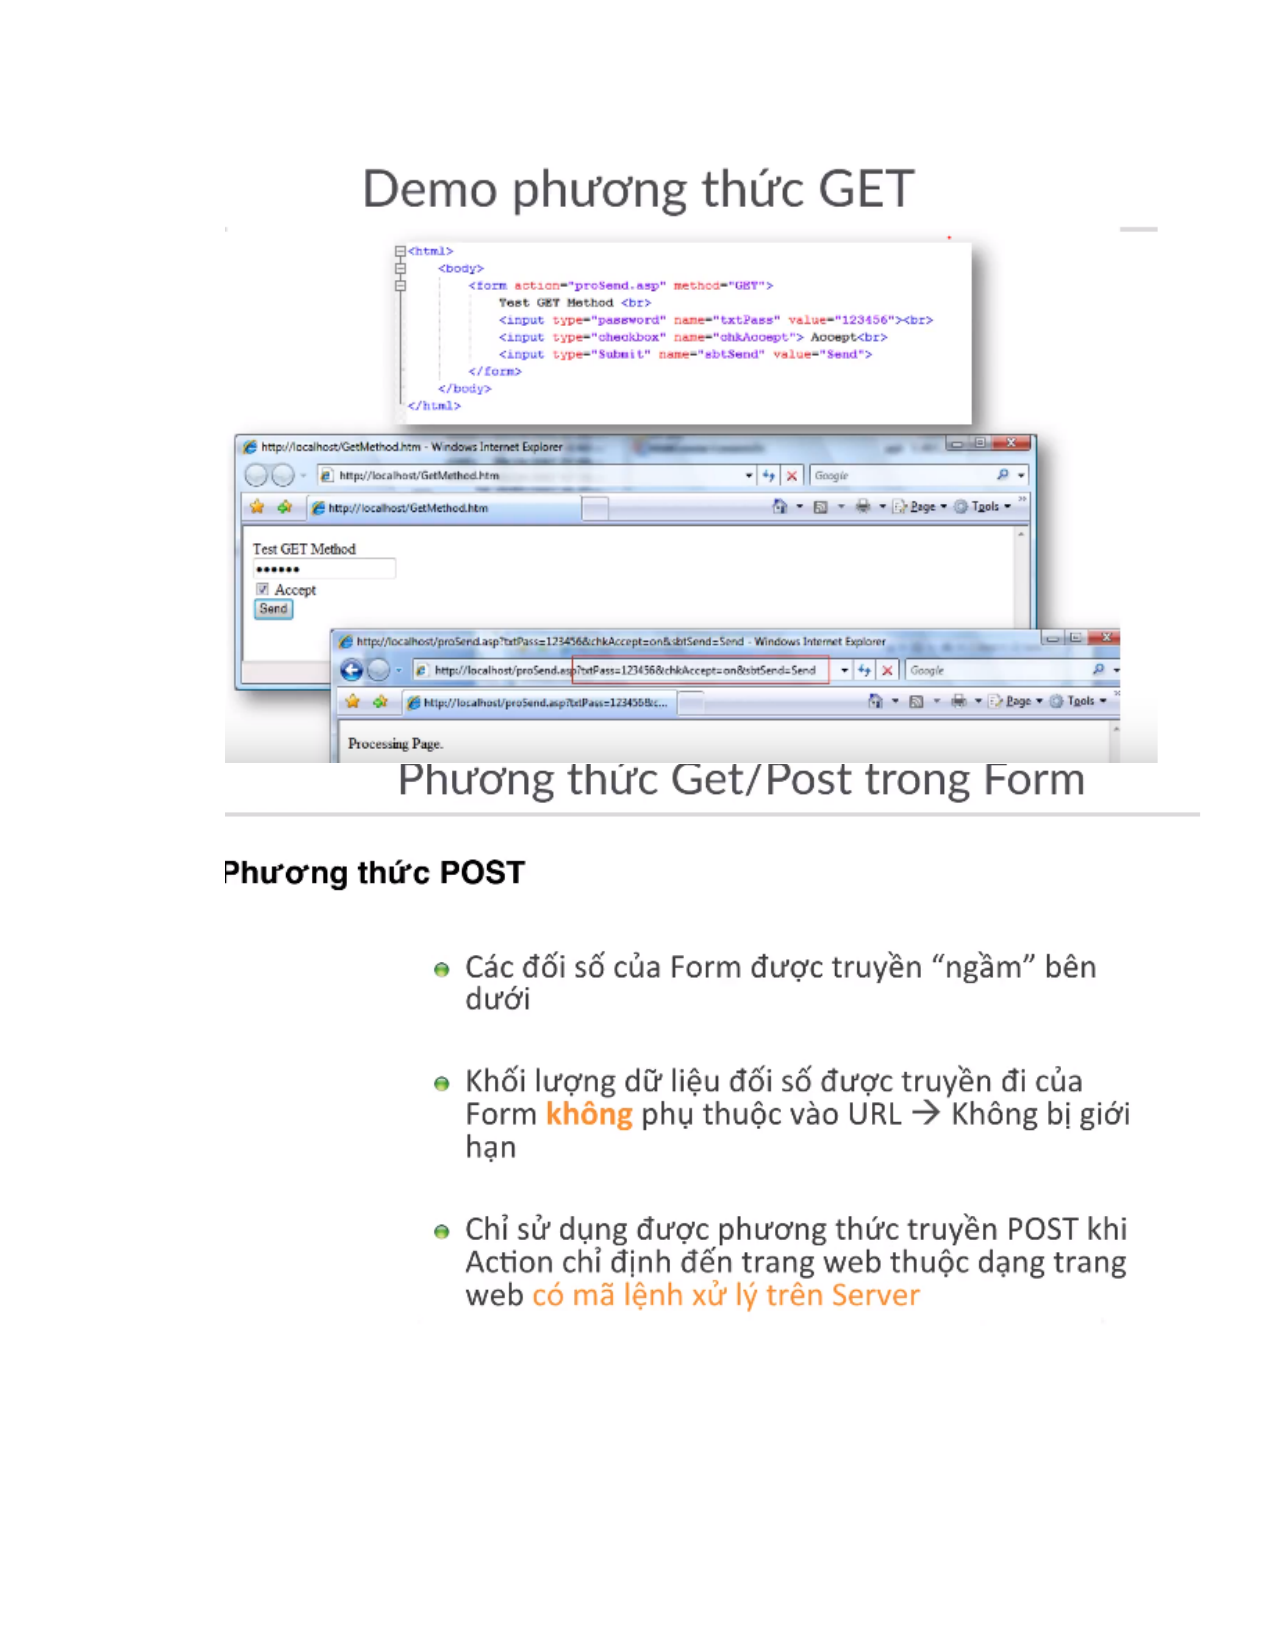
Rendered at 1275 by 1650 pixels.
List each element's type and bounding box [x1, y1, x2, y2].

picture [225, 764, 1200, 1326]
picture [225, 150, 1158, 763]
